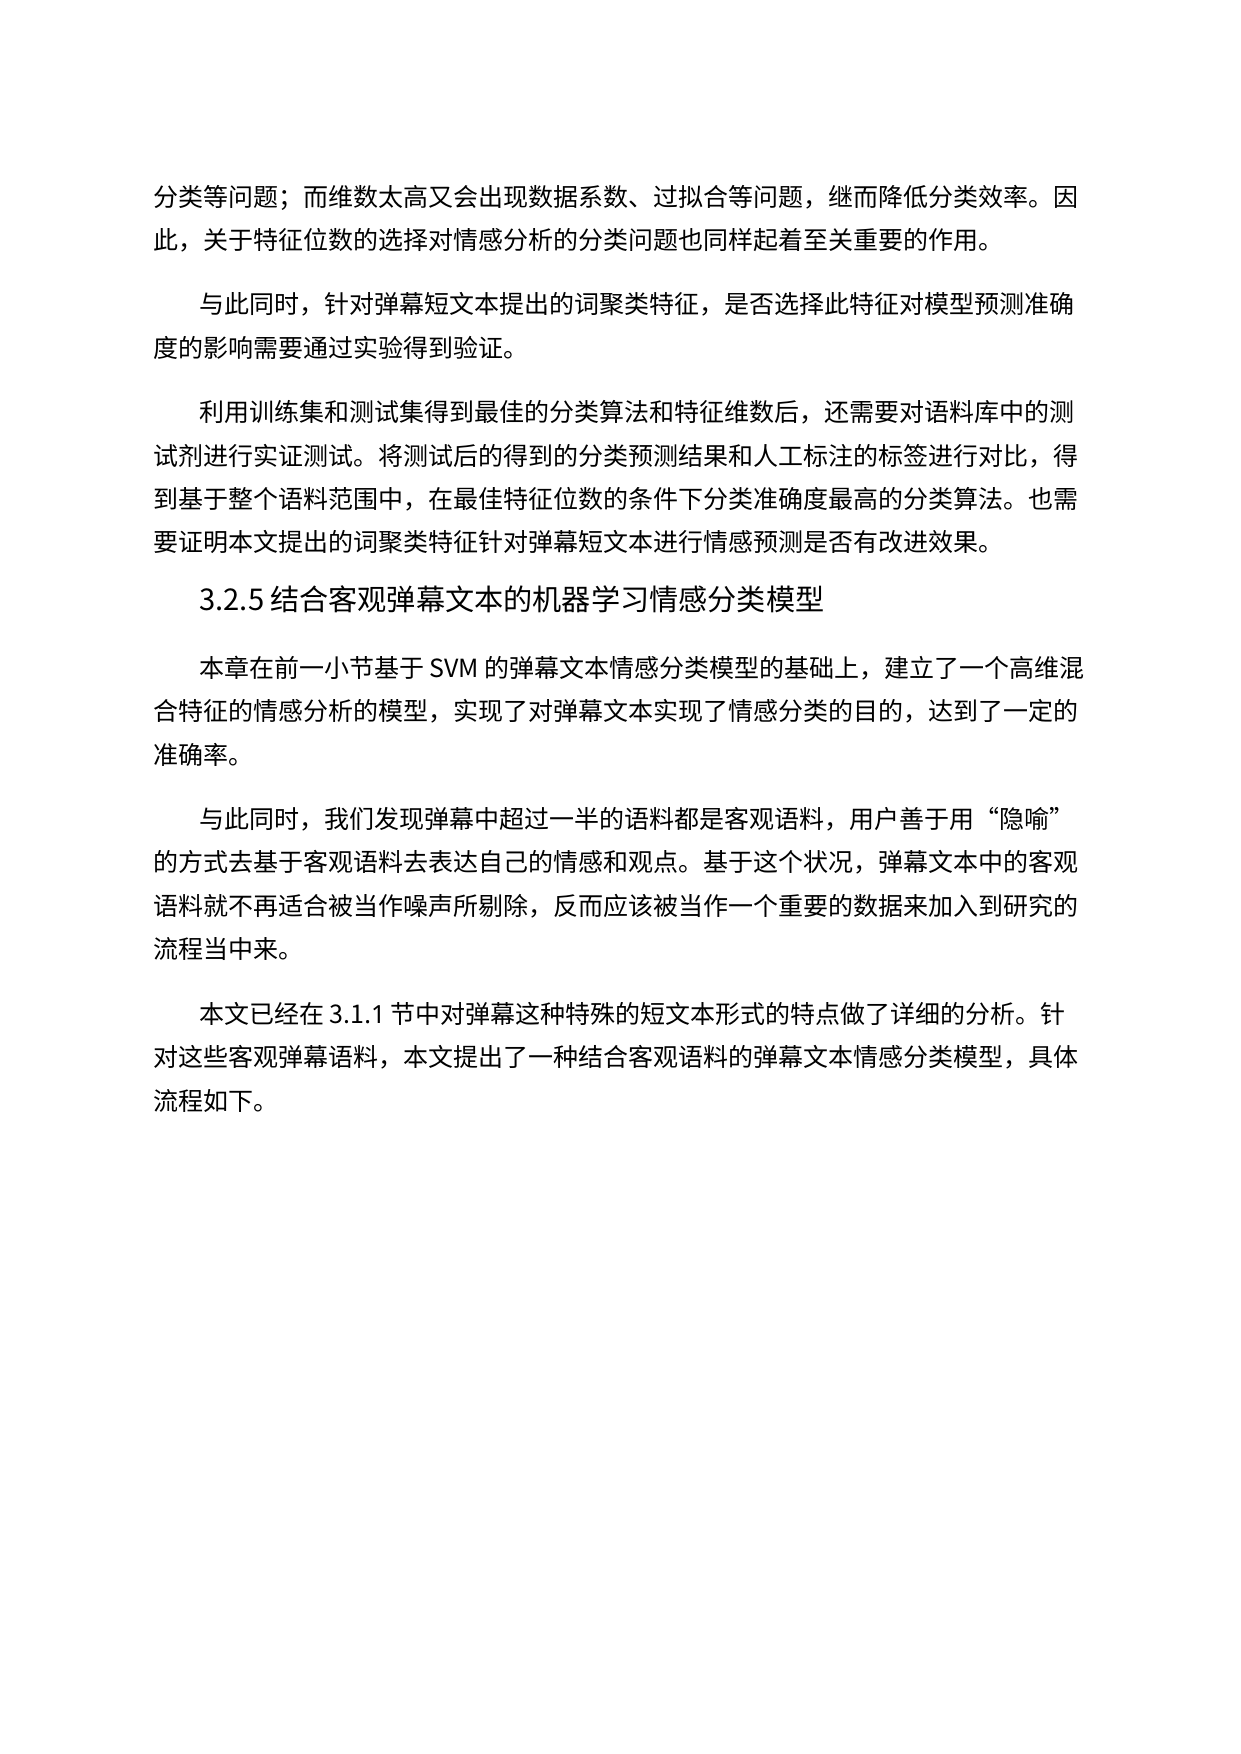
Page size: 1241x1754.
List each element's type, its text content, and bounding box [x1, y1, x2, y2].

text 本文已经在3.1.1节中对弹幕这种特殊的短文本形式的特点做了详细的分析。针对这些客观弹幕语料，本文提出了一种结合客观语料的弹幕文本情感分类模型，具体流程如下。 [153, 994, 1087, 1117]
subtitle 3.2.5结合客观弹幕文本的机器学习情感分类模型 [199, 577, 1087, 619]
text 利用训练集和测试集得到最佳的分类算法和特征维数后，还需要对语料库中的测试剂进行实证测试。将测试后的得到的分类预测结果和人工标注的标签进行对比，得到基于整个语料范围中，在最佳特征位数的条件下分类准确度最高的分类算法。也需要证明本文提出的词聚类特征针对弹幕短文本进行情感预测是否有改进效果。 [153, 393, 1087, 559]
text 与此同时，我们发现弹幕中超过一半的语料都是客观语料，用户善于用“隐喻”的方式去基于客观语料去表达自己的情感和观点。基于这个状况，弹幕文本中的客观语料就不再适合被当作噪声所剔除，反而应该被当作一个重要的数据来加入到研究的流程当中来。 [153, 799, 1087, 966]
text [153, 177, 1087, 257]
text 与此同时，针对弹幕短文本提出的词聚类特征，是否选择此特征对模型预测准确度的影响需要通过实验得到验证。 [153, 285, 1087, 364]
text 本章在前一小节基于SVM的弹幕文本情感分类模型的基础上，建立了一个高维混合特征的情感分析的模型，实现了对弹幕文本实现了情感分类的目的，达到了一定的准确率。 [153, 648, 1087, 771]
